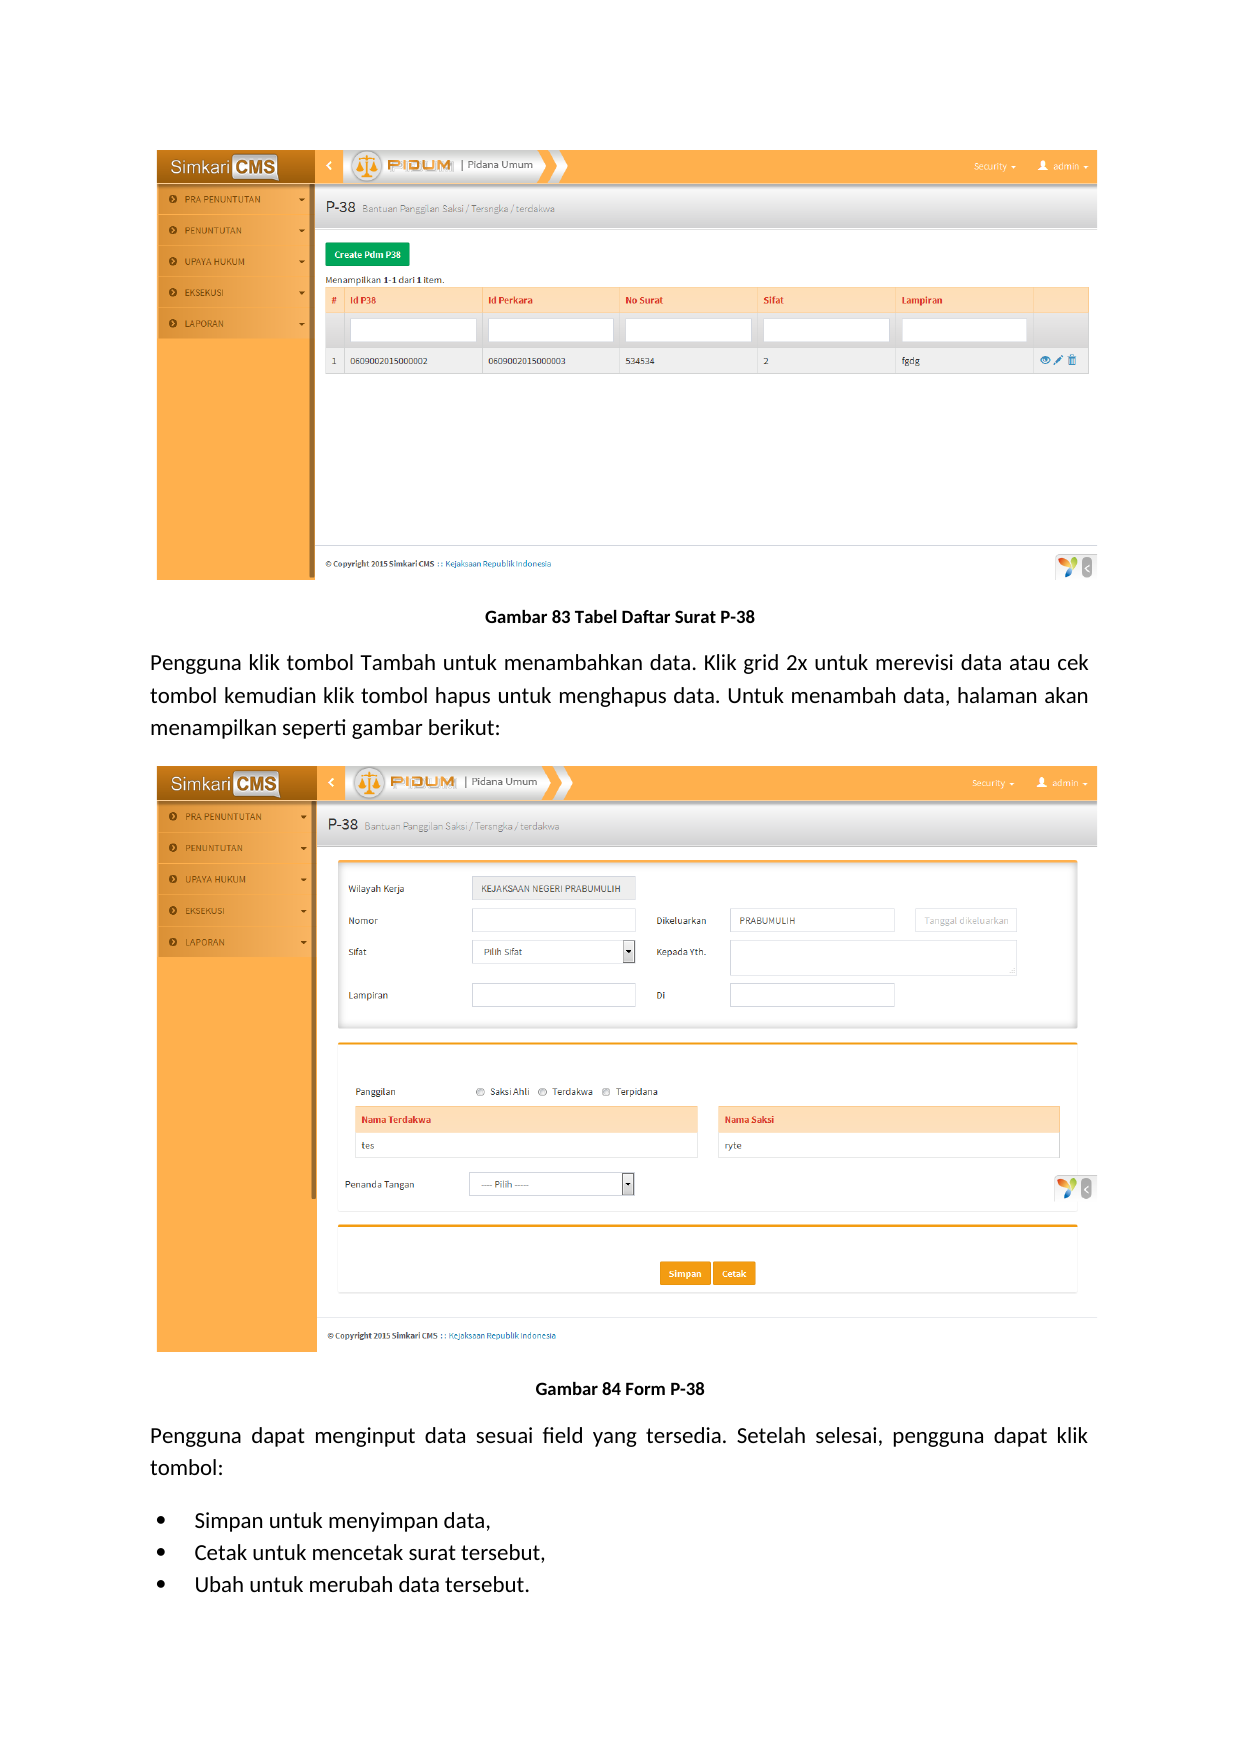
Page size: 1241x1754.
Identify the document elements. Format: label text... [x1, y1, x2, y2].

text Pengguna dapat menginput data sesuai field yang tersedia. Setelah selesai, pengguna dapat klik tombol: [150, 1421, 1090, 1481]
list Simpan untuk menyimpan data, [157, 1506, 1090, 1534]
picture [156, 766, 1098, 1352]
list Cetak untuk mencetak surat tersebut, [157, 1538, 1090, 1566]
text Gambar 84 Form P-38 [150, 1377, 1090, 1400]
text Pengguna klik tombol Tambah untuk menambahkan data. Klik grid 2x untuk merevisi data atau cek tombol kemudian klik tombol hapus untuk menghapus data. Untuk menambah data, halaman akan menampilkan seperti gambar berikut: [150, 648, 1090, 741]
list Ubah untuk merubah data tersebut. [157, 1570, 1090, 1598]
text Gambar 83 Tabel Daftar Surat P-38 [150, 605, 1090, 628]
picture [156, 150, 1098, 580]
